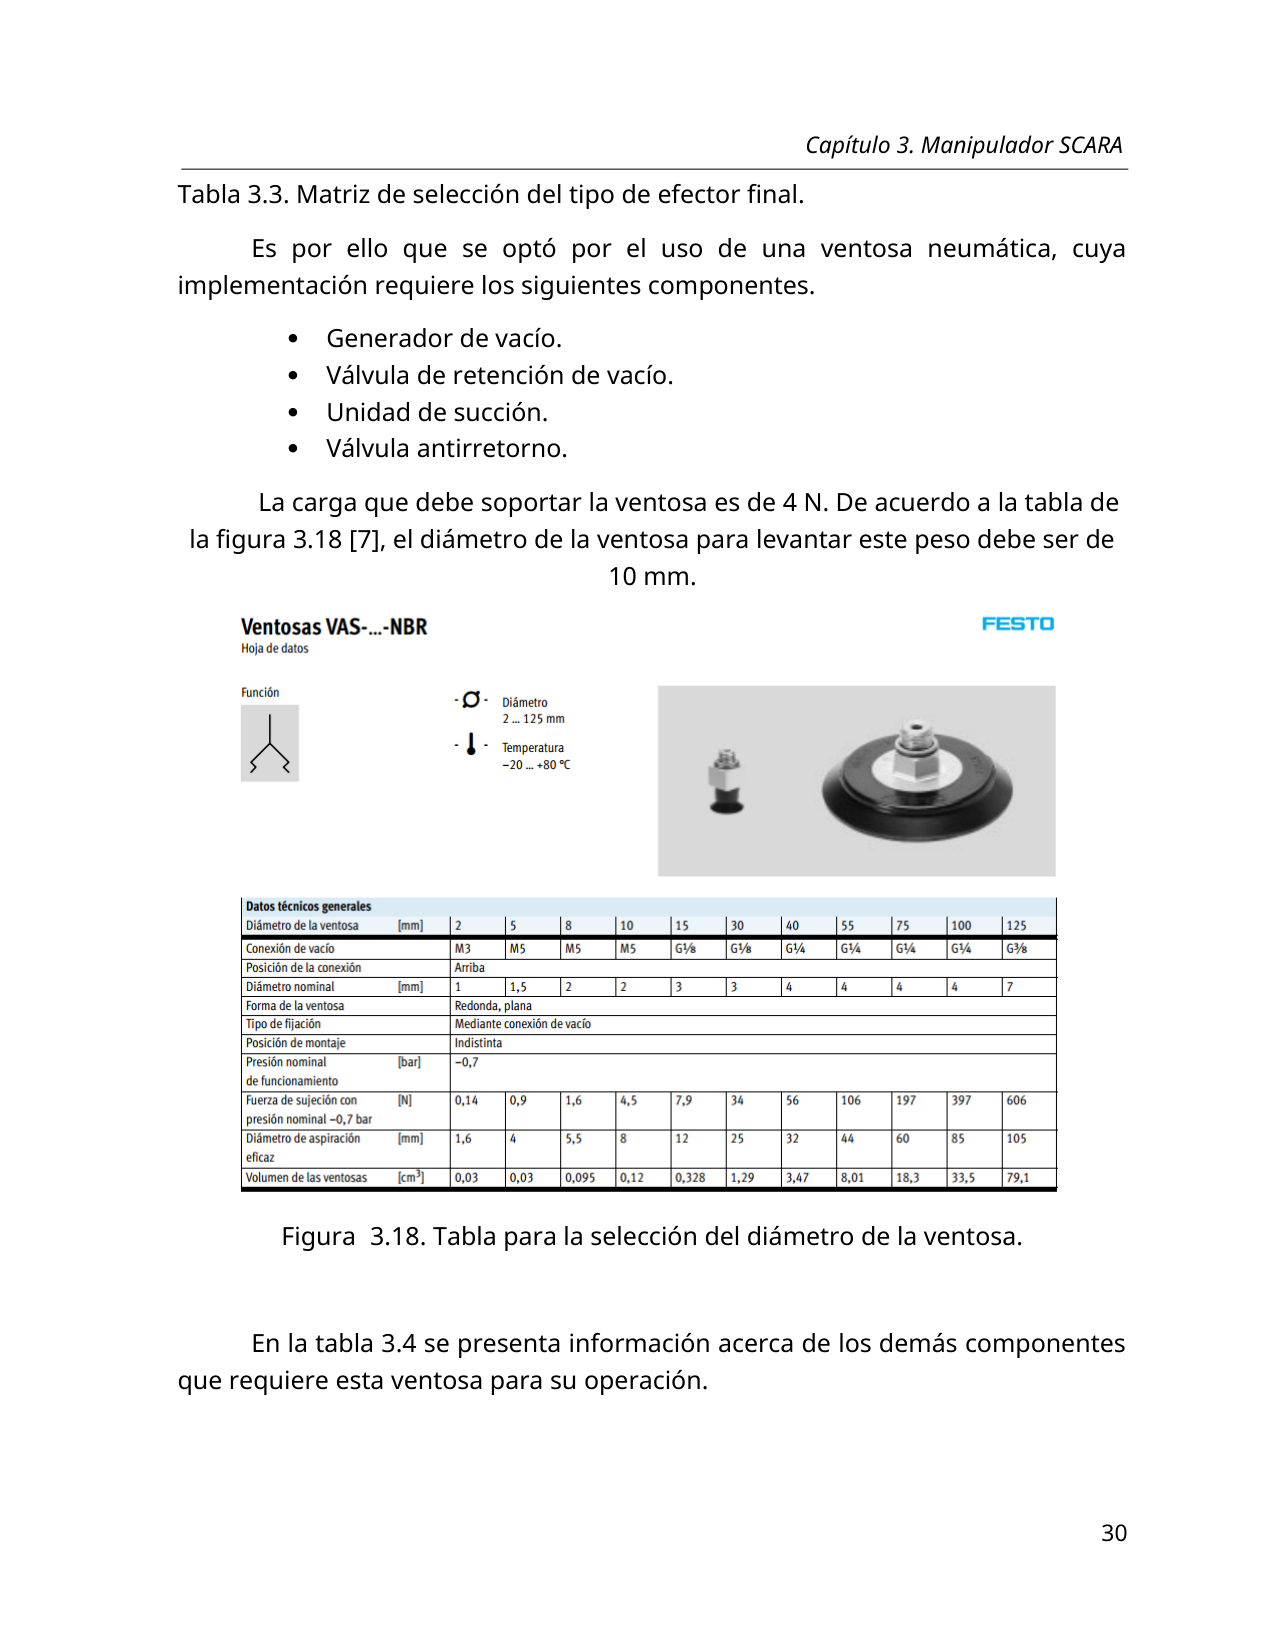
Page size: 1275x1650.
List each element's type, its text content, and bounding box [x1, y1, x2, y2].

text En la tabla 3.4 se presenta información acerca de los demás componentes que requiere esta ventosa para su operación. [177, 1326, 1127, 1397]
text Tabla 3.3. Matriz de selección del tipo de efector final. [177, 177, 1127, 211]
list Válvula antirretorno. [288, 431, 1127, 465]
text La carga que debe soportar la ventosa es de 4 N. De acuerdo a la tabla de la figura 3.18 [7], el diámetro de la ventosa para levantar este peso debe ser de 10 mm. [177, 484, 1127, 592]
list Generador de vacío. [288, 321, 1127, 355]
text Figura203.18. Tabla para la selección del diámetro de la ventosa. [177, 1219, 1127, 1253]
picture [231, 611, 1074, 1201]
list Válvula de retención de vacío. [288, 358, 1127, 392]
text Es por ello que se optó por el uso de una ventosa neumática, cuya implementación requiere los siguientes componentes. [177, 231, 1127, 301]
list Unidad de succión. [288, 394, 1127, 428]
